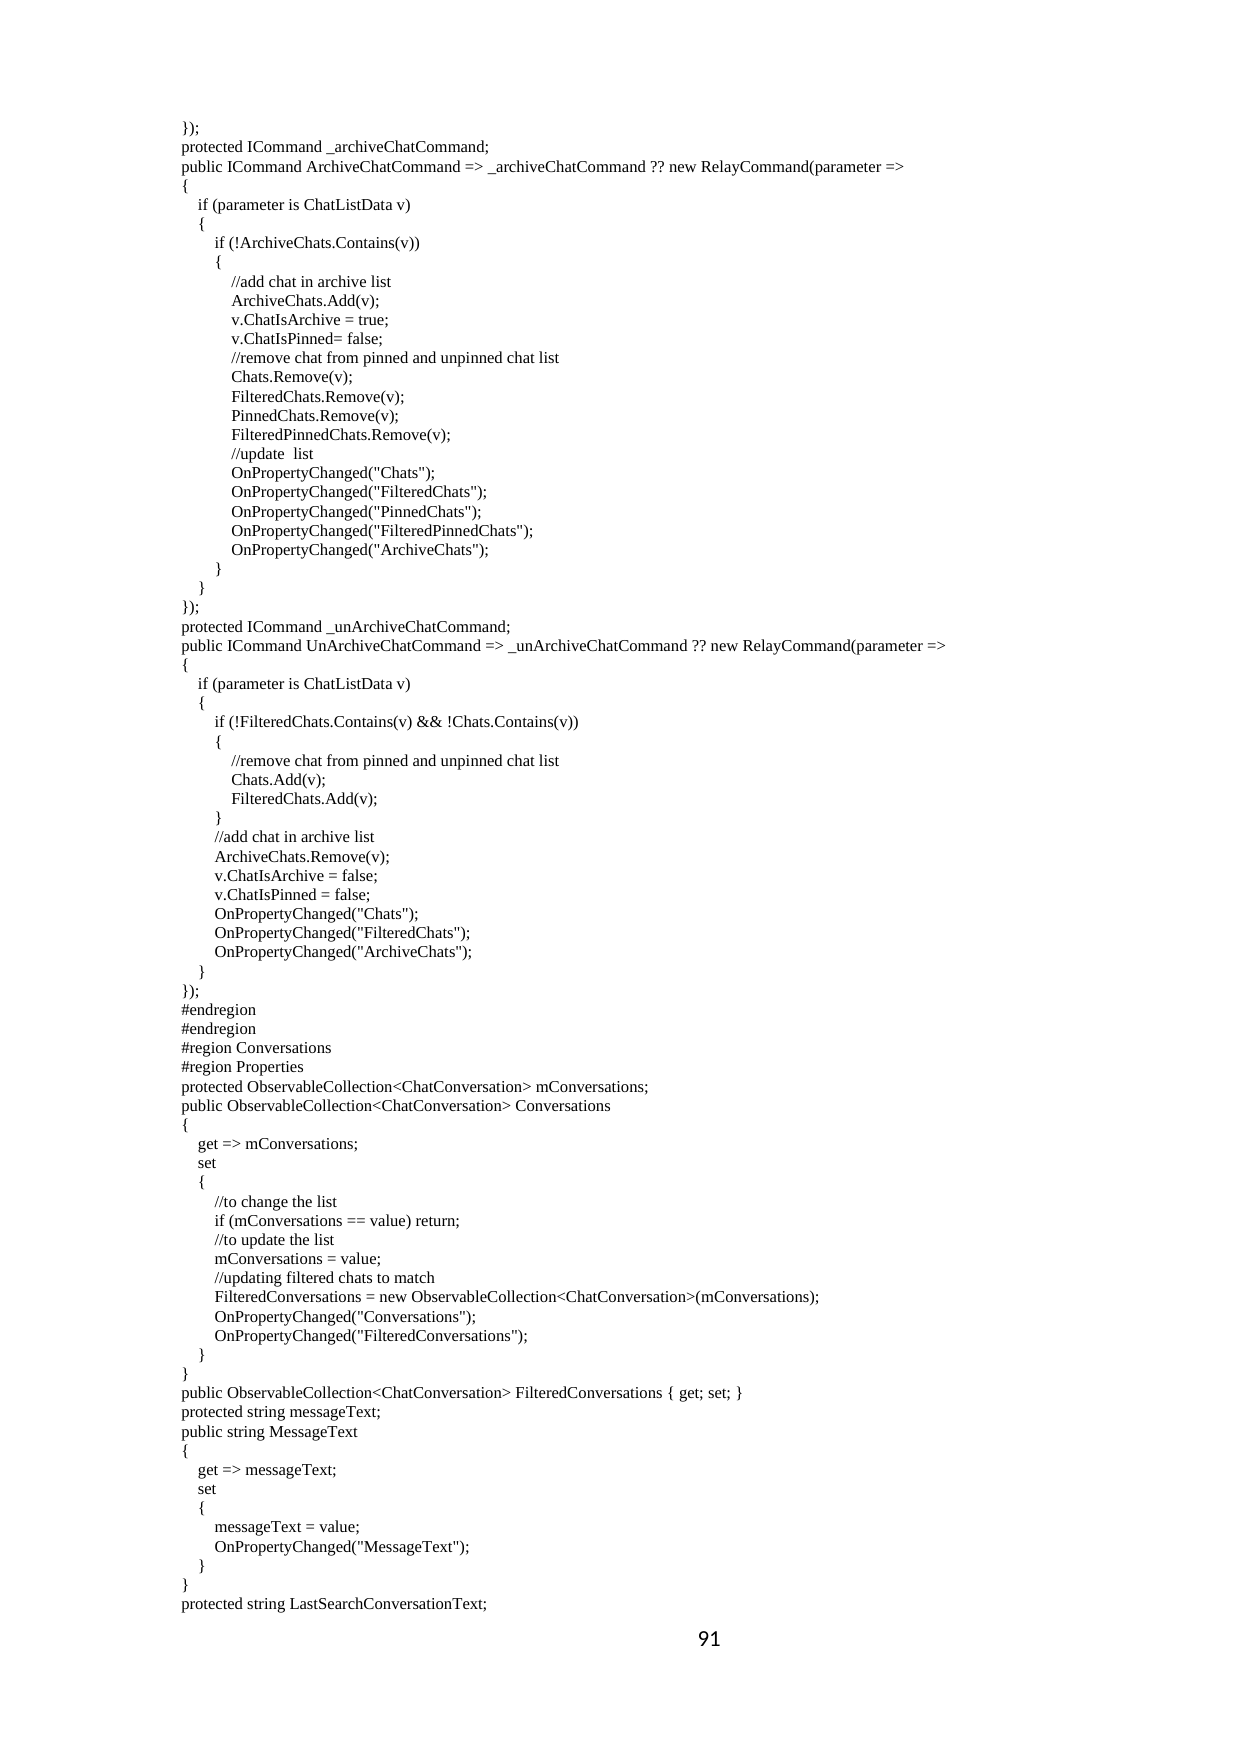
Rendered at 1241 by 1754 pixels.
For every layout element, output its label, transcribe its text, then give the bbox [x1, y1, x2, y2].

text } [148, 559, 1181, 578]
text { [148, 252, 1181, 271]
text ArchiveChats.Add(v); [148, 291, 1181, 310]
text OnPropertyChanged("ArchiveChats"); [148, 942, 1181, 961]
text PinnedChats.Remove(v); [148, 406, 1181, 425]
text FilteredChats.Remove(v); [148, 386, 1181, 406]
text }); [148, 118, 1181, 137]
text } [148, 808, 1181, 827]
text if (!ArchiveChats.Contains(v)) [148, 233, 1181, 252]
text v.ChatIsPinned = false; [148, 885, 1181, 904]
text //to update the list [148, 1230, 1181, 1249]
text get => messageText; [148, 1460, 1181, 1479]
text }); [148, 597, 1181, 616]
text protected ICommand _unArchiveChatCommand; [148, 616, 1181, 636]
text set [148, 1479, 1181, 1498]
text public ICommand ArchiveChatCommand => _archiveChatCommand ?? new RelayCommand(parameter => [148, 156, 1181, 176]
text v.ChatIsArchive = true; [148, 310, 1181, 329]
text if (parameter is ChatListData v) [148, 674, 1181, 693]
text protected ObservableCollection<ChatConversation> mConversations; [148, 1076, 1181, 1096]
text } [148, 1575, 1181, 1594]
text //update list [148, 444, 1181, 463]
text mConversations = value; [148, 1249, 1181, 1268]
text OnPropertyChanged("PinnedChats"); [148, 501, 1181, 521]
text get => mConversations; [148, 1134, 1181, 1153]
text //updating filtered chats to match [148, 1268, 1181, 1287]
text protected ICommand _archiveChatCommand; [148, 137, 1181, 156]
text v.ChatIsArchive = false; [148, 866, 1181, 885]
text } [148, 578, 1181, 597]
text OnPropertyChanged("Chats"); [148, 904, 1181, 923]
text //add chat in archive list [148, 827, 1181, 846]
text v.ChatIsPinned= false; [148, 329, 1181, 348]
text #region Properties [148, 1057, 1181, 1076]
text } [148, 961, 1181, 981]
text FilteredPinnedChats.Remove(v); [148, 425, 1181, 444]
text { [148, 1498, 1181, 1517]
text { [148, 693, 1181, 712]
text { [148, 176, 1181, 195]
text OnPropertyChanged("MessageText"); [148, 1536, 1181, 1556]
text { [148, 1172, 1181, 1191]
text OnPropertyChanged("Chats"); [148, 463, 1181, 482]
text Chats.Remove(v); [148, 367, 1181, 386]
text OnPropertyChanged("FilteredChats"); [148, 482, 1181, 501]
text { [148, 655, 1181, 674]
text } [148, 1345, 1181, 1364]
text } [148, 1364, 1181, 1383]
text set [148, 1153, 1181, 1172]
text //remove chat from pinned and unpinned chat list [148, 348, 1181, 367]
text if (mConversations == value) return; [148, 1211, 1181, 1230]
text { [148, 731, 1181, 751]
text { [148, 1441, 1181, 1460]
text protected string messageText; [148, 1402, 1181, 1421]
text messageText = value; [148, 1517, 1181, 1536]
text Chats.Add(v); [148, 770, 1181, 789]
text OnPropertyChanged("FilteredConversations"); [148, 1326, 1181, 1345]
text OnPropertyChanged("FilteredPinnedChats"); [148, 521, 1181, 540]
text public ICommand UnArchiveChatCommand => _unArchiveChatCommand ?? new RelayCommand(parameter => [148, 636, 1181, 655]
text ArchiveChats.Remove(v); [148, 846, 1181, 866]
text protected string LastSearchConversationText; [148, 1594, 1181, 1613]
text public ObservableCollection<ChatConversation> Conversations [148, 1096, 1181, 1115]
text public string MessageText [148, 1421, 1181, 1441]
text }); [148, 981, 1181, 1000]
text //to change the list [148, 1191, 1181, 1211]
text if (!FilteredChats.Contains(v) && !Chats.Contains(v)) [148, 712, 1181, 731]
text #endregion [148, 1000, 1181, 1019]
text { [148, 1115, 1181, 1134]
text public ObservableCollection<ChatConversation> FilteredConversations { get; set; } [148, 1383, 1181, 1402]
text OnPropertyChanged("ArchiveChats"); [148, 540, 1181, 559]
text //remove chat from pinned and unpinned chat list [148, 751, 1181, 770]
text FilteredChats.Add(v); [148, 789, 1181, 808]
text #endregion [148, 1019, 1181, 1038]
text FilteredConversations = new ObservableCollection<ChatConversation>(mConversations); [148, 1287, 1181, 1306]
text if (parameter is ChatListData v) [148, 195, 1181, 214]
text } [148, 1556, 1181, 1575]
text { [148, 214, 1181, 233]
text OnPropertyChanged("FilteredChats"); [148, 923, 1181, 942]
text //add chat in archive list [148, 271, 1181, 291]
text #region Conversations [148, 1038, 1181, 1057]
text OnPropertyChanged("Conversations"); [148, 1306, 1181, 1326]
